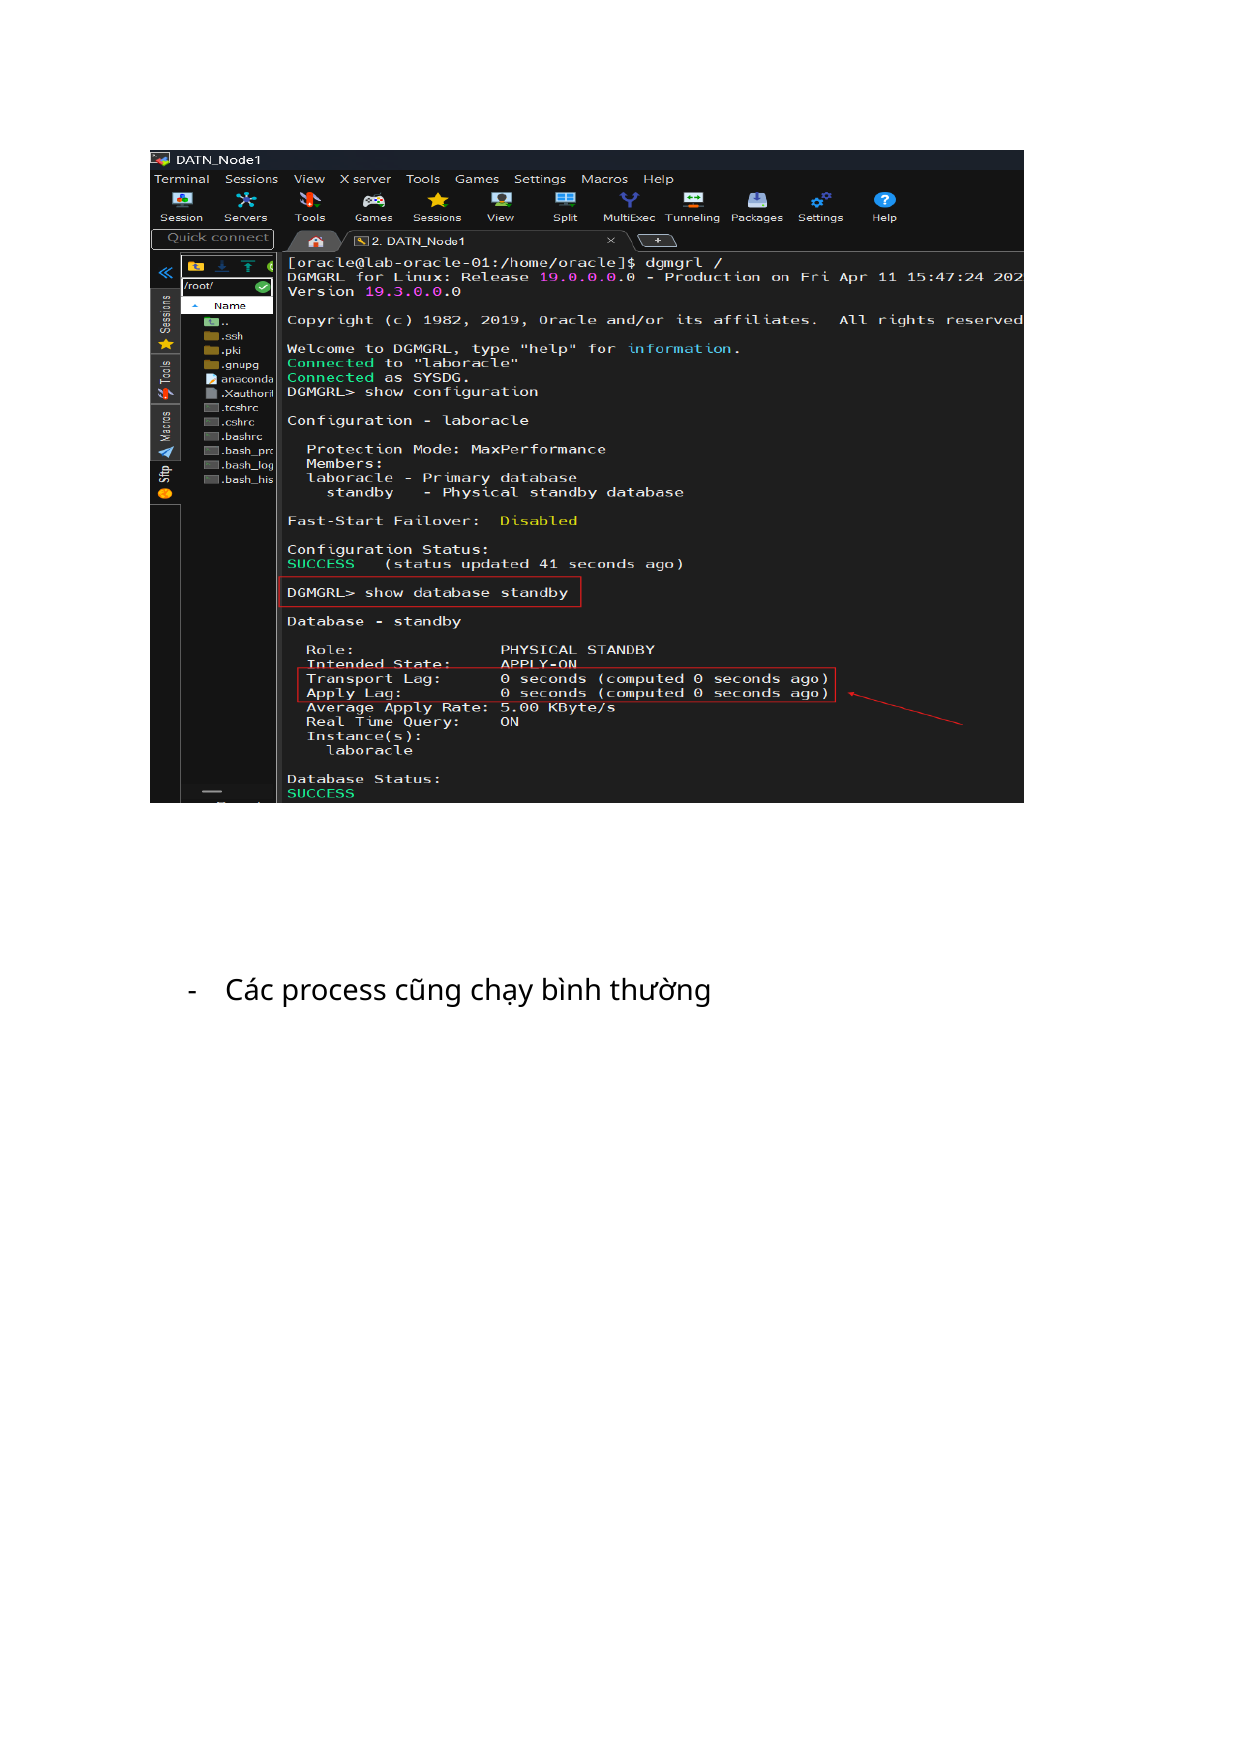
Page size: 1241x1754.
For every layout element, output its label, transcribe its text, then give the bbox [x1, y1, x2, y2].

picture [150, 150, 1024, 803]
list Các process cũng chạy bình thường [187, 969, 1090, 1009]
